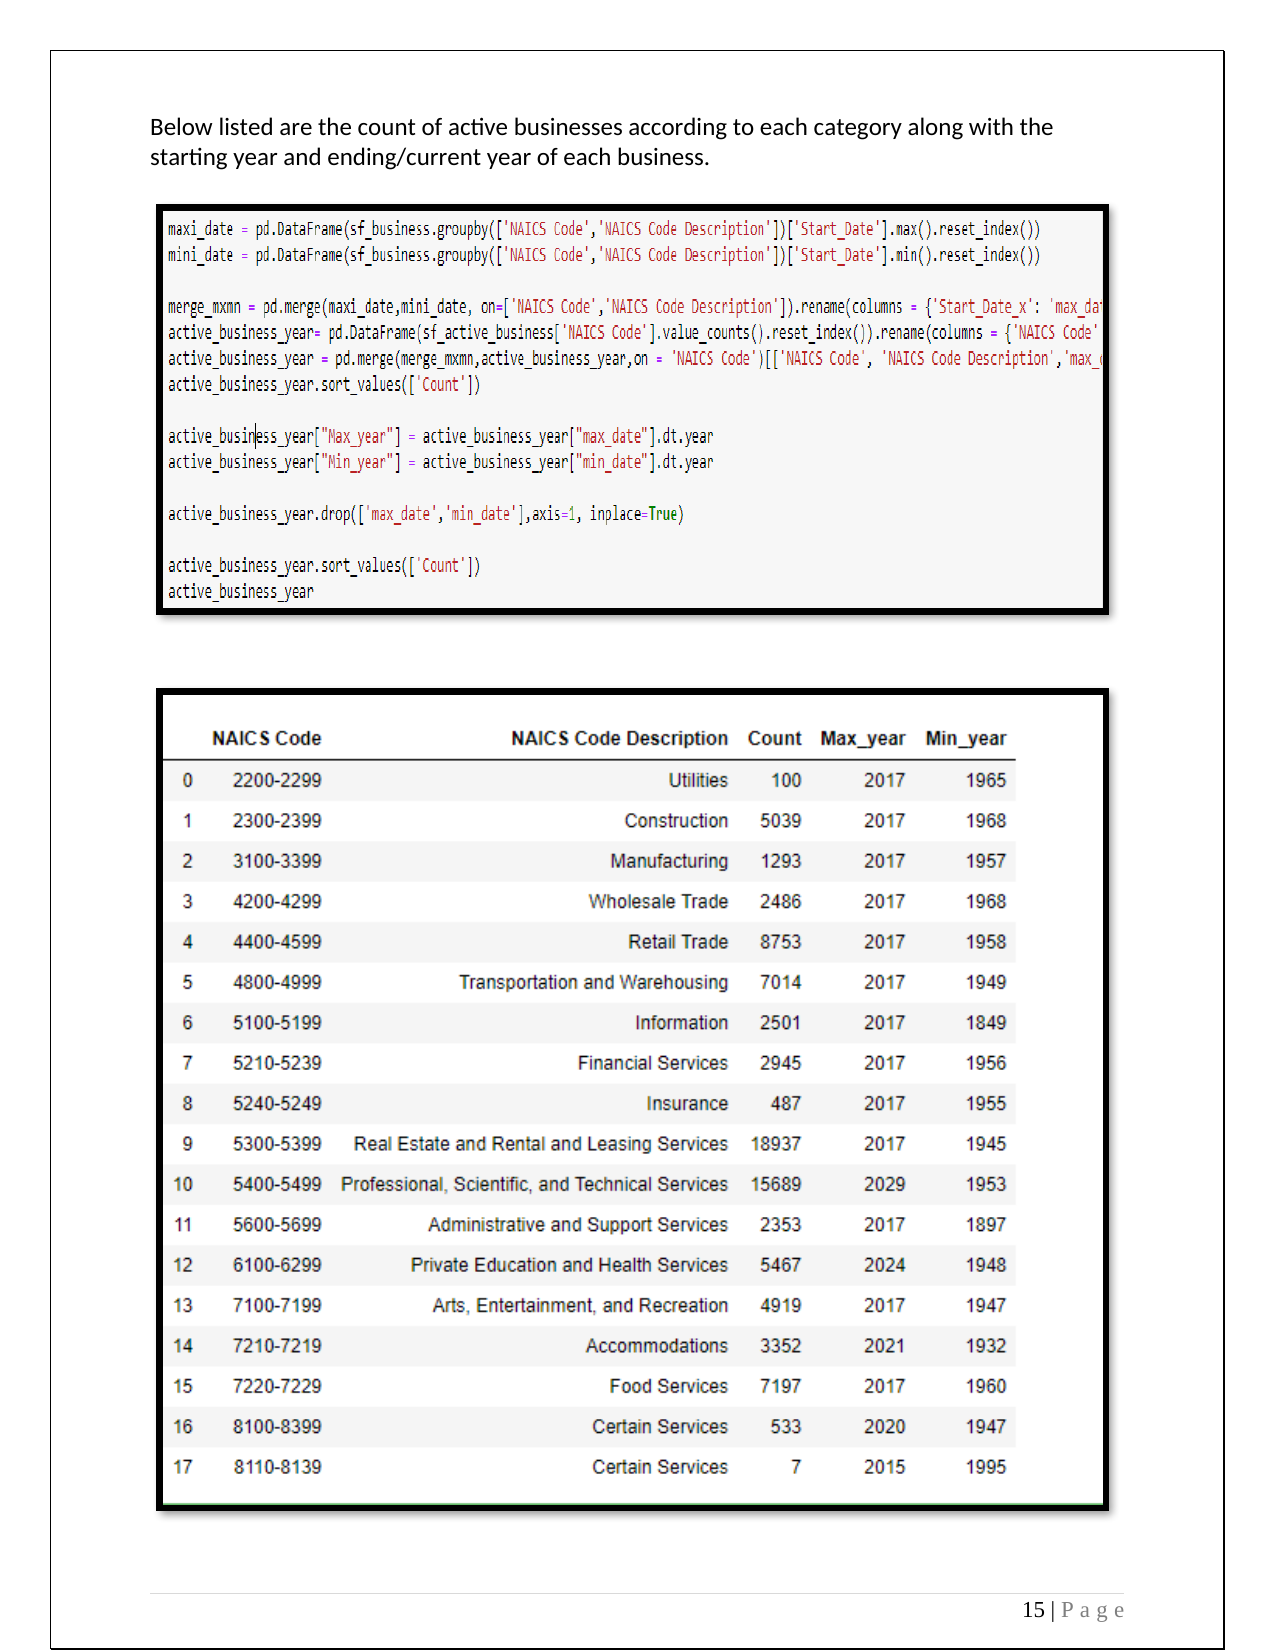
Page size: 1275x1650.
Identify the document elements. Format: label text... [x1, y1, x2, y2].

text Below listed are the count of active businesses according to each category along with the starting year and ending/current year of each business. [150, 111, 1124, 172]
picture [163, 695, 1103, 1505]
picture [163, 211, 1103, 608]
